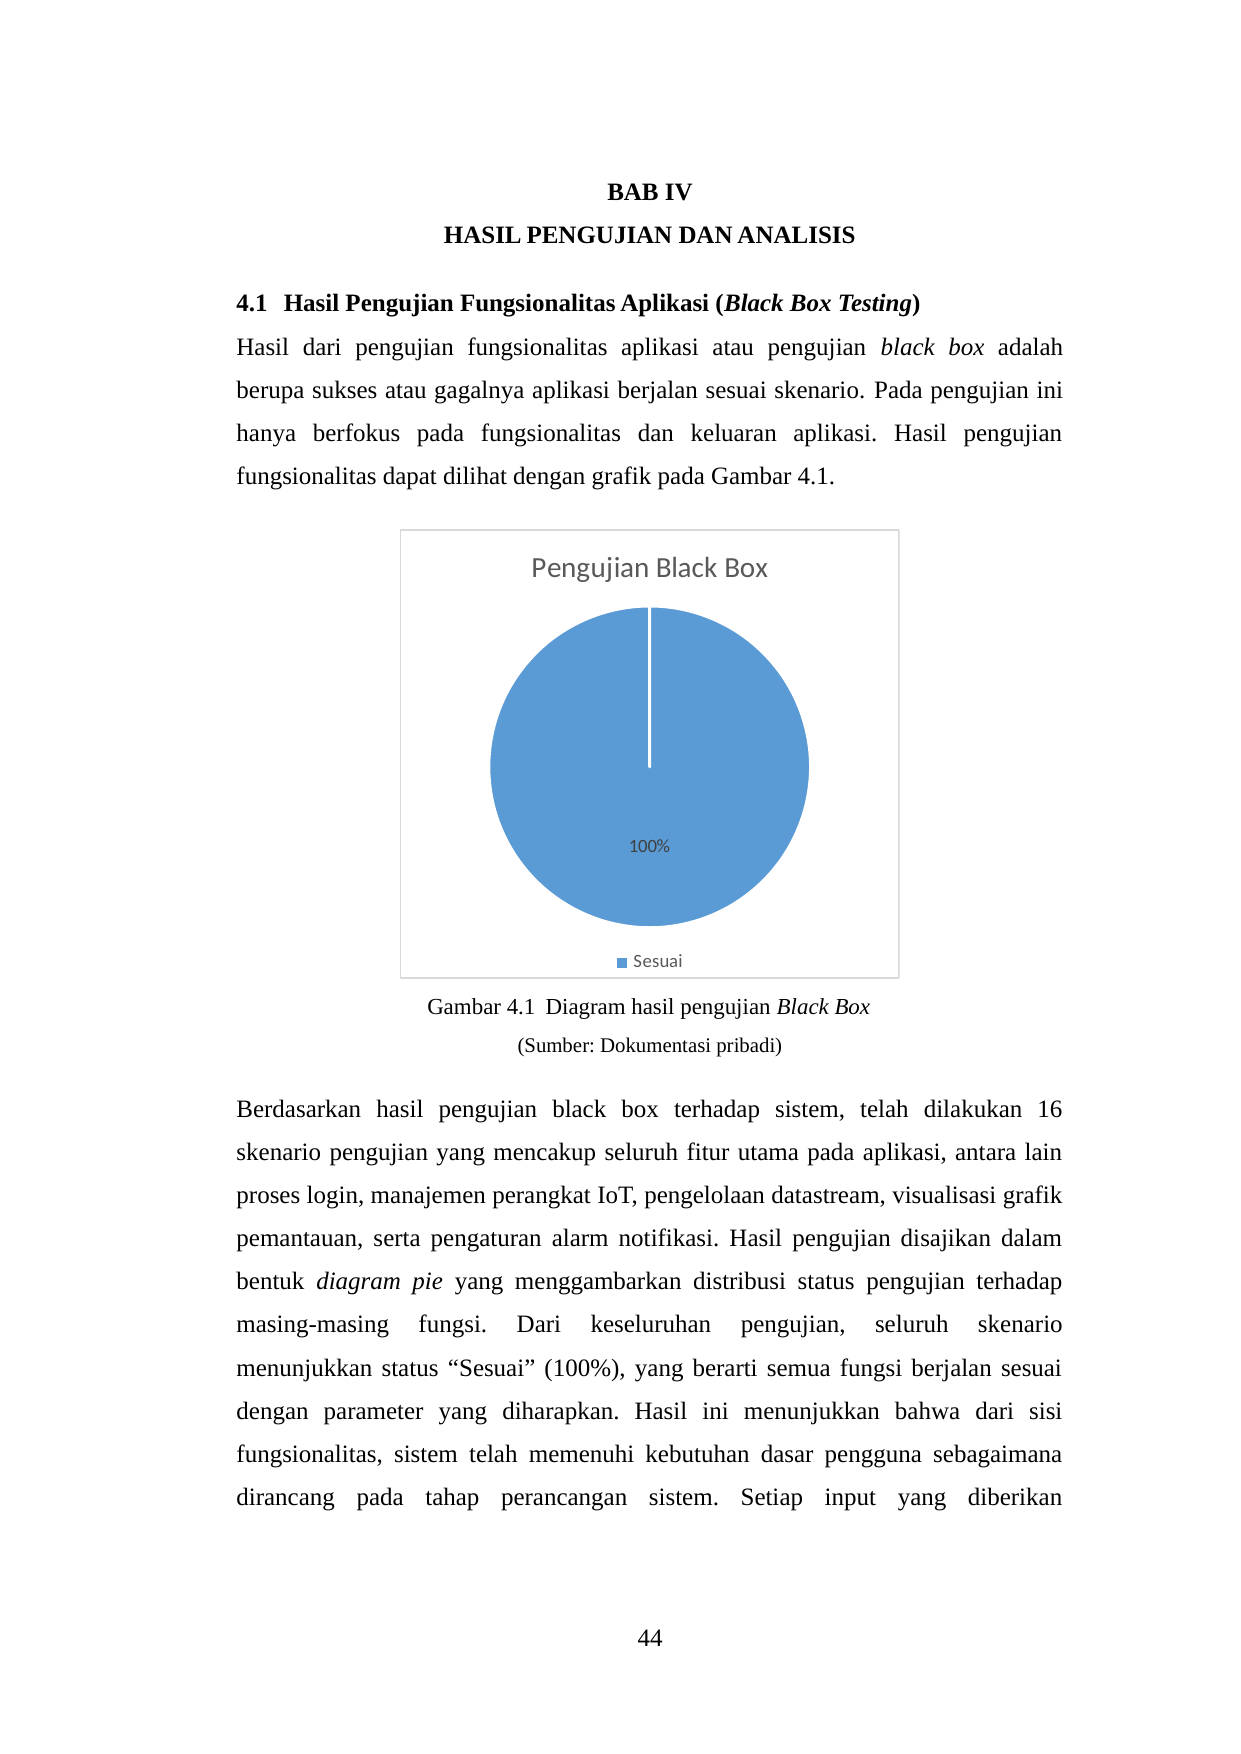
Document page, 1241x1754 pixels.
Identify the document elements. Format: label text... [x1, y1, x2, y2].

text Hasil Pengujian Fungsionalitas Aplikasi (Black Box Testing) [236, 288, 1063, 317]
text (Sumber: Dokumentasi pribadi) [236, 1033, 1063, 1057]
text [236, 1094, 1063, 1511]
text BAB IV HASIL PENGUJIAN DAN ANALISIS [236, 177, 1063, 249]
text Hasil dari pengujian fungsionalitas aplikasi atau pengujian black box adalah berupa sukses atau gagalnya aplikasi berjalan sesuai skenario. Pada pengujian ini hanya berfokus pada fungsionalitas dan keluaran aplikasi. Hasil pengujian fungsionalitas dapat dilihat dengan grafik pada Gambar 4.1. [236, 332, 1063, 490]
text Diagram hasil pengujian Black Box [236, 993, 1063, 1020]
